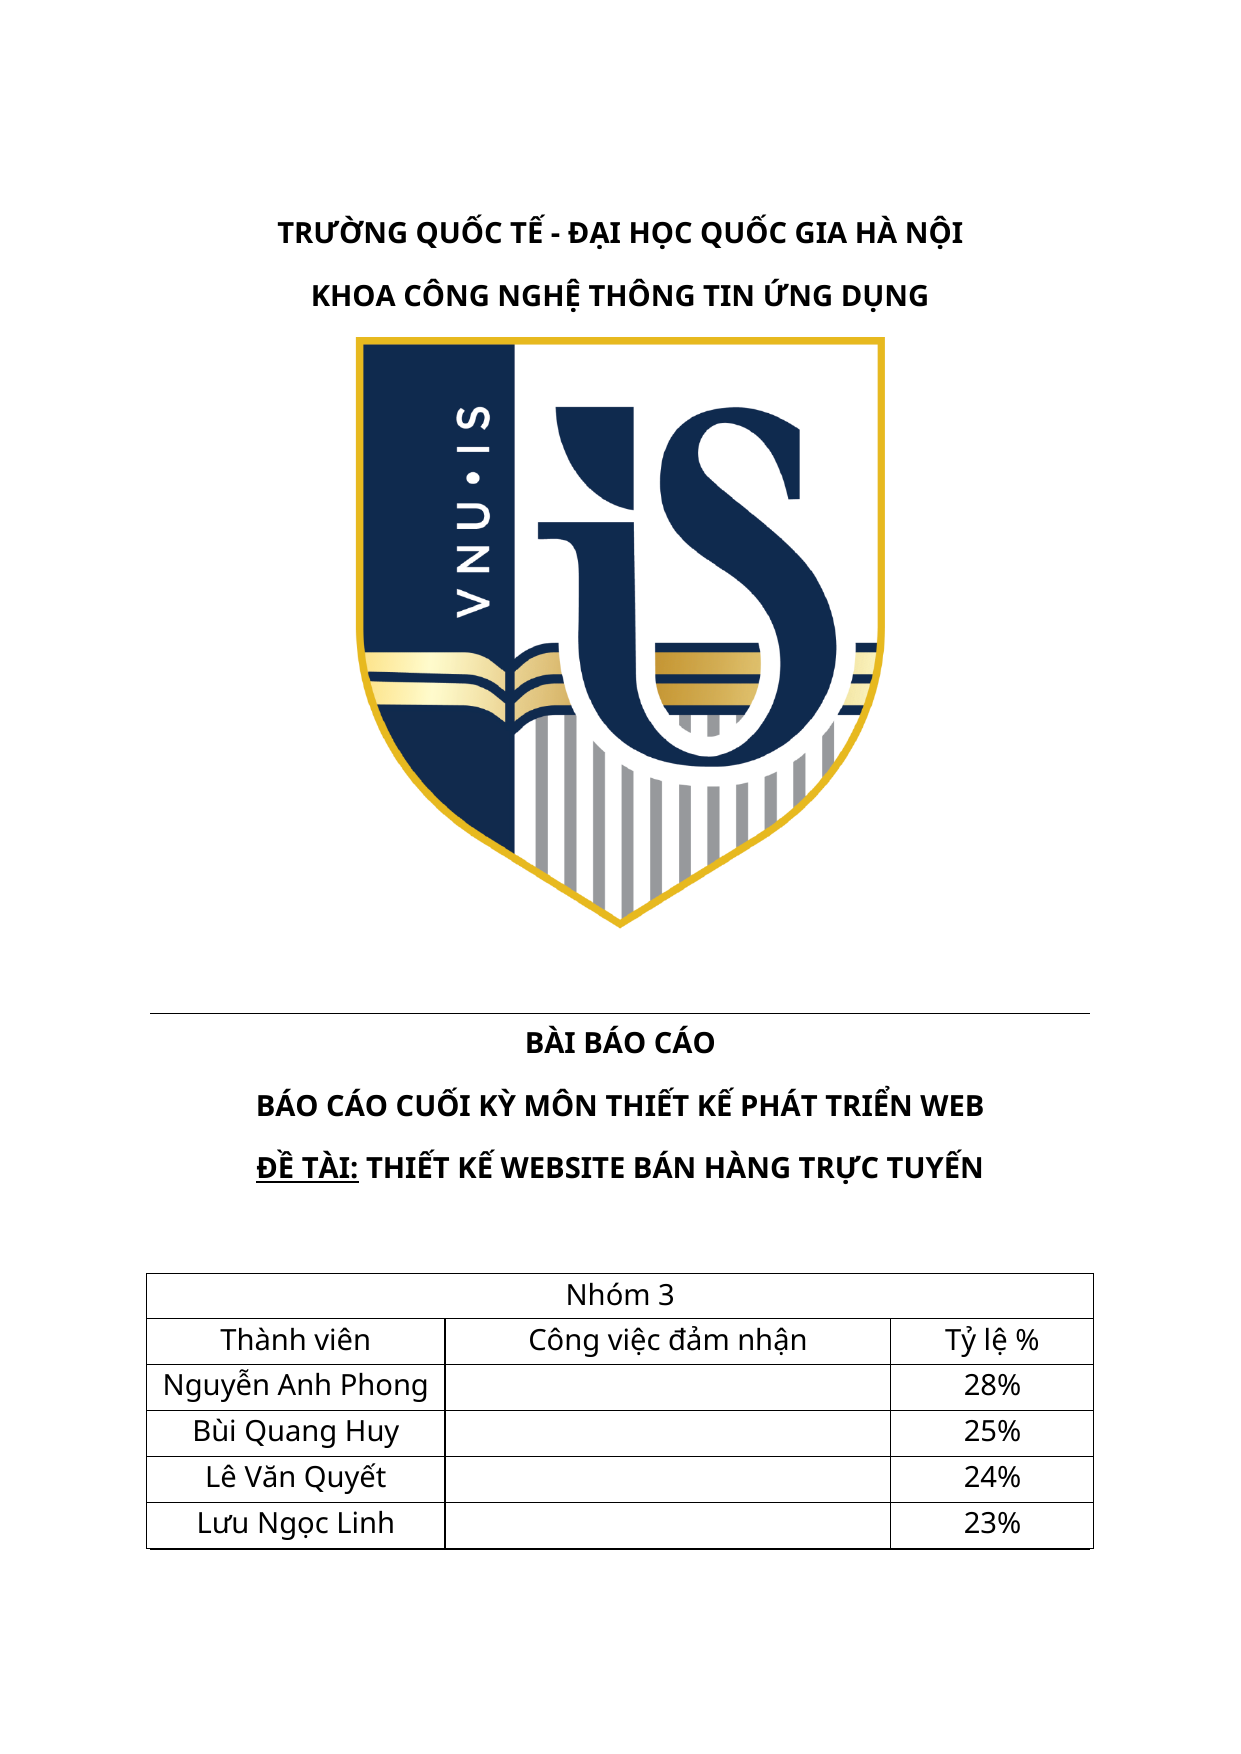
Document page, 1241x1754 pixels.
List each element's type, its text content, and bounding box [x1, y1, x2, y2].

text BÁO CÁO CUỐI KỲ MÔN THIẾT KẾ PHÁT TRIỂN WEB [150, 1076, 1090, 1125]
text KHOA CÔNG NGHỆ THÔNG TIN ỨNG DỤNG [150, 275, 1090, 315]
table_cell 23% [891, 1503, 1093, 1548]
text BÀI BÁO CÁO [150, 1014, 1090, 1062]
table_cell Thành viên [147, 1319, 444, 1363]
table_cell Công việc đảm nhận [446, 1319, 890, 1363]
table_cell Lưu Ngọc Linh [147, 1503, 444, 1548]
picture [355, 337, 885, 929]
text TRƯỜNG QUỐC TẾ - ĐẠI HỌC QUỐC GIA HÀ NỘI [150, 213, 1090, 252]
table_cell Nguyễn Anh Phong [147, 1365, 444, 1409]
table_cell [446, 1503, 890, 1548]
table_cell 28% [891, 1365, 1093, 1409]
table_cell Tỷ lệ % [891, 1319, 1093, 1363]
text ĐỀ TÀI: THIẾT KẾ WEBSITE BÁN HÀNG TRỰC TUYẾN [150, 1138, 1090, 1187]
table_cell [446, 1457, 890, 1502]
table_cell 25% [891, 1411, 1093, 1456]
table_cell 24% [891, 1457, 1093, 1502]
table_cell Lê Văn Quyết [147, 1457, 444, 1502]
table_header Nhóm 3 [147, 1274, 1093, 1318]
table_cell Bùi Quang Huy [147, 1411, 444, 1456]
table_cell [446, 1365, 890, 1409]
table_cell [446, 1411, 890, 1456]
